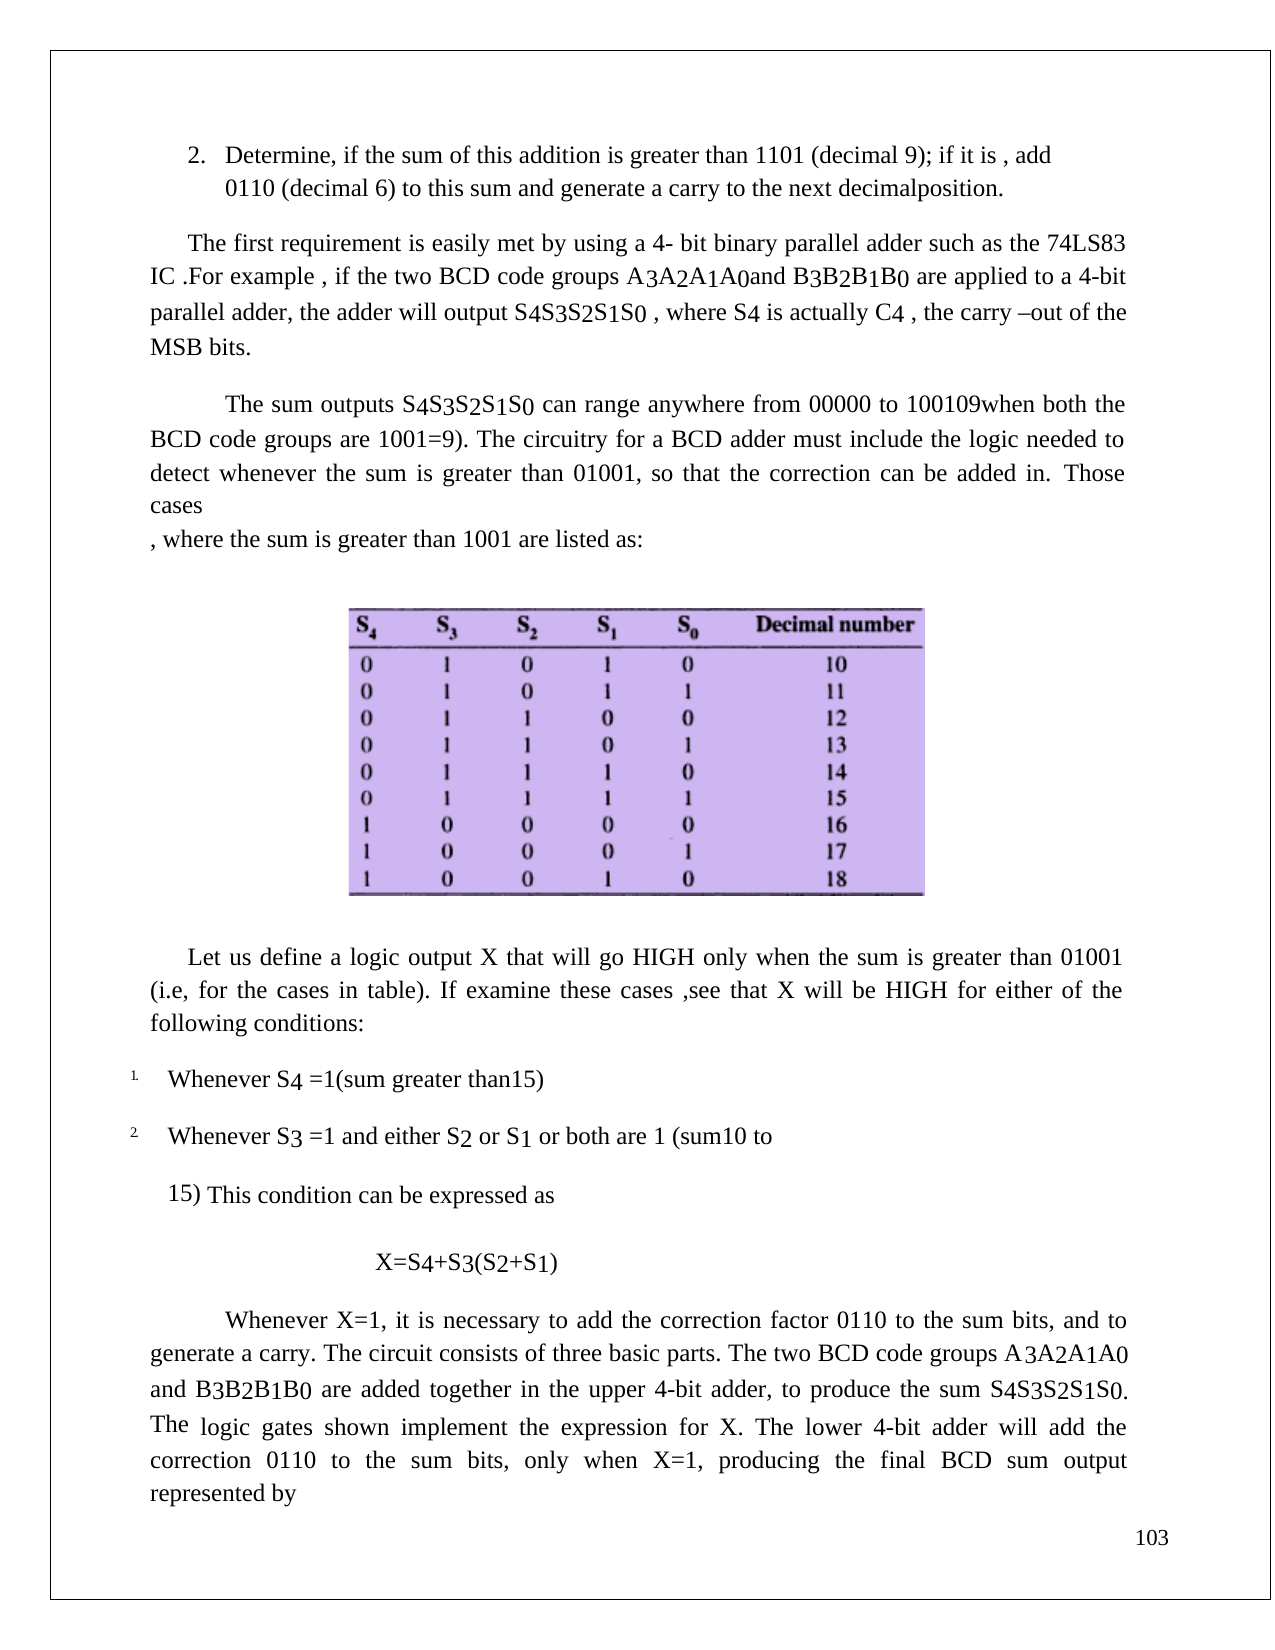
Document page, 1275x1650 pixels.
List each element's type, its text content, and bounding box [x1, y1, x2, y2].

text The sum outputs S4S3S2S1S0 can range anywhere from 00000 to 100109when both the BCD code groups are 1001=9). The circuitry for a BCD adder must include the logic needed to detect whenever the sum is greater than 01001, so that the correction can be added in. Those cases [150, 389, 1126, 519]
text X=S4+S3(S2+S1) [375, 1247, 1270, 1278]
text The first requirement is easily met by using a 4- bit binary parallel adder such as the 74LS83 IC .For example , if the two BCD code groups A3A2A1A0and B3B2B1B0 are applied to a 4-bit parallel adder, the adder will output S4S3S2S1S0 , where S4 is actually C4 , the carry –out of the MSB bits. [150, 228, 1127, 361]
list Whenever S4 =1(sum greater than15) [130, 1064, 1270, 1095]
list Determine, if the sum of this addition is greater than 1101 (decimal 9); if it is , add 0110 (decimal 6) to this sum and generate a carry to the next decimalposition. [187, 140, 1101, 202]
text , where the sum is greater than 1001 are listed as: [150, 524, 1270, 553]
text Let us define a logic output X that will go HIGH only when the sum is greater than 01001 (i.e, for the cases in table). If examine these cases ,see that X will be HIGH for either of the following conditions: [150, 942, 1124, 1037]
list Whenever S3 =1 and either S2 or S1 or both are 1 (sum10 to [130, 1121, 1270, 1152]
text Whenever X=1, it is necessary to add the correction factor 0110 to the sum bits, and to generate a carry. The circuit consists of three basic parts. The two BCD code groups A3A2A1A0 and B3B2B1B0 are added together in the upper 4-bit adder, to produce the sum S4S3S2S1S0. The logic gates shown implement the expression for X. The lower 4-bit adder will add the correction 0110 to the sum bits, only when X=1, producing the final BCD sum output represented by [150, 1305, 1128, 1506]
picture [348, 608, 925, 896]
text 15) This condition can be expressed as [167, 1178, 1270, 1209]
